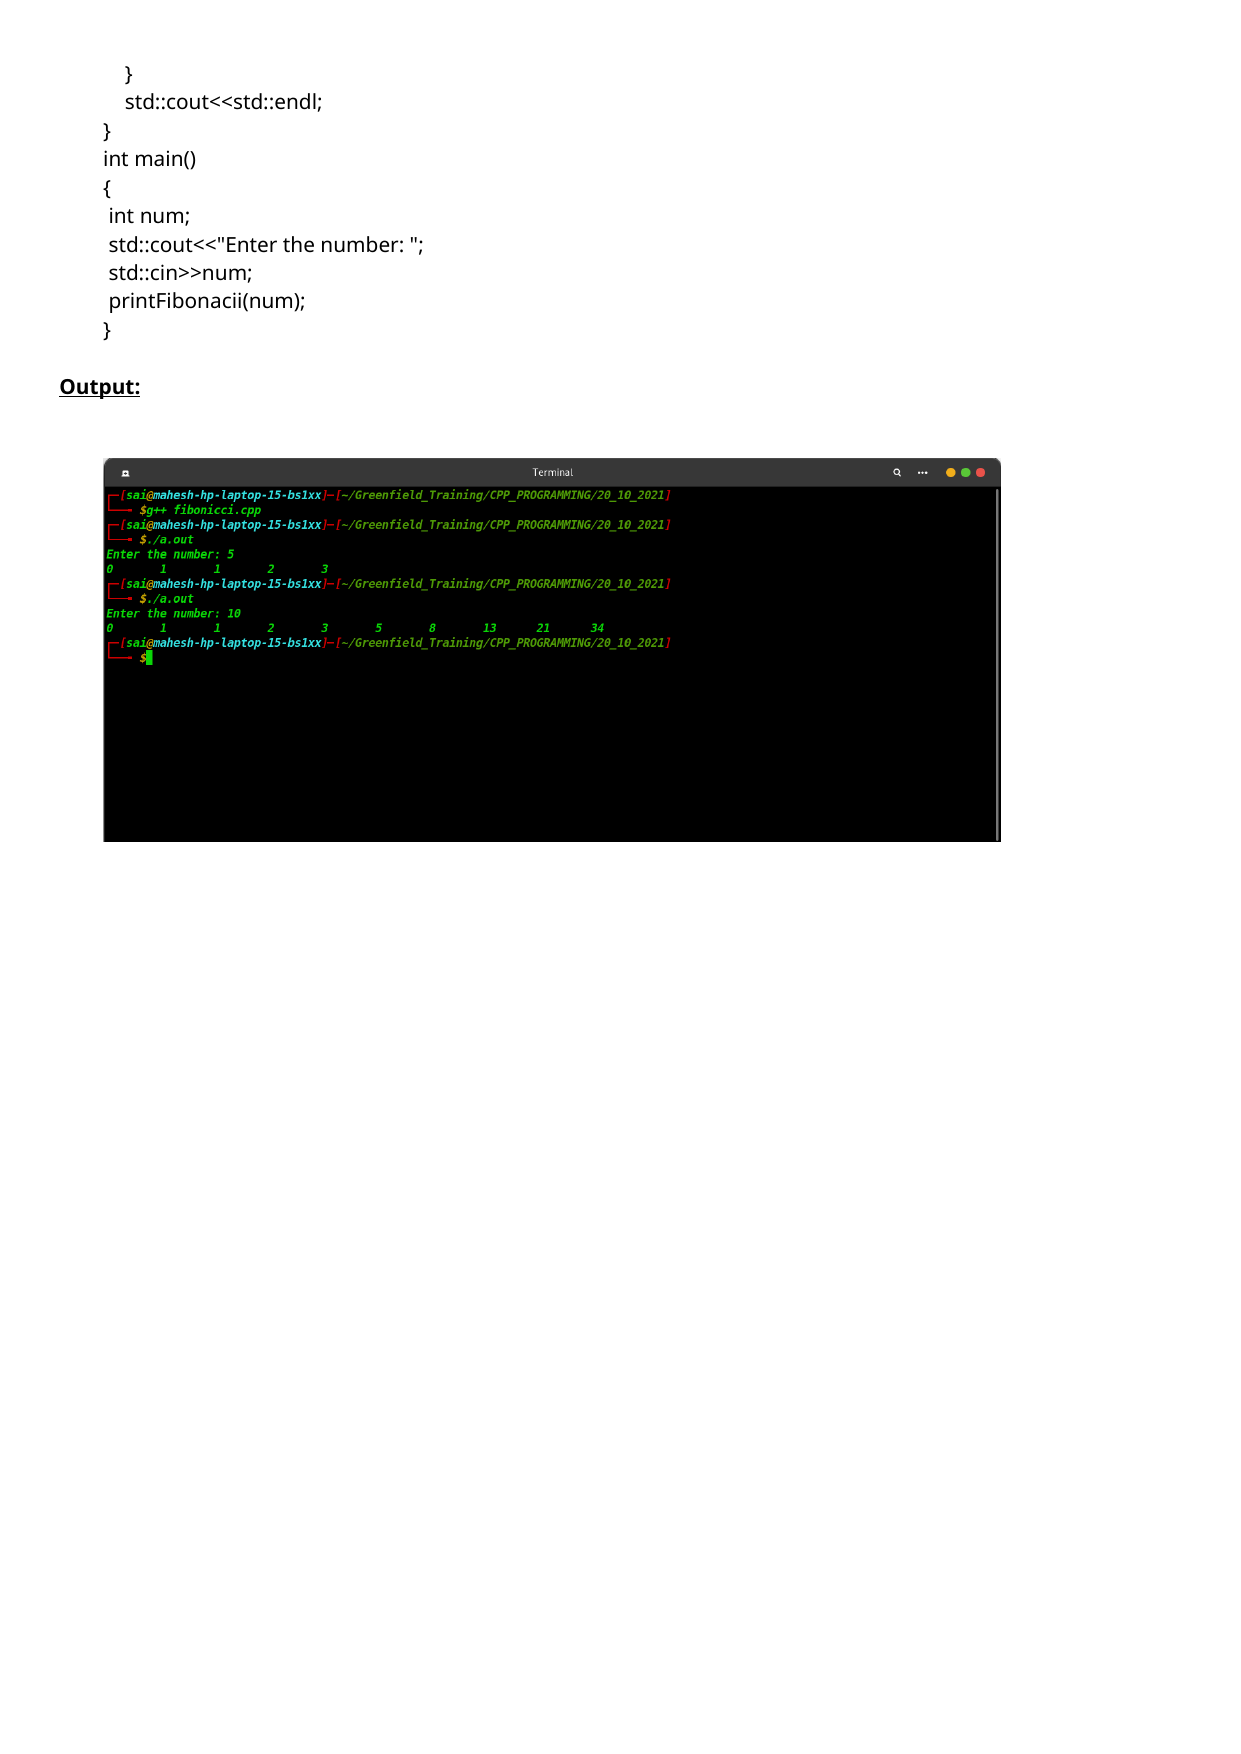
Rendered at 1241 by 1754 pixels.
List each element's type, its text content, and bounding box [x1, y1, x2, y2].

text } [59, 59, 1181, 87]
text { [59, 173, 1181, 201]
picture [103, 458, 1001, 842]
text std::cout<<"Enter the number: "; [59, 230, 1181, 258]
text int num; [59, 201, 1181, 230]
text } [59, 315, 1181, 343]
text std::cout<<std::endl; [59, 87, 1181, 116]
text std::cin>>num; [59, 258, 1181, 287]
text int main() [59, 144, 1181, 173]
text } [59, 116, 1181, 144]
text printFibonacii(num); [59, 287, 1181, 315]
text Output: [59, 372, 1181, 400]
